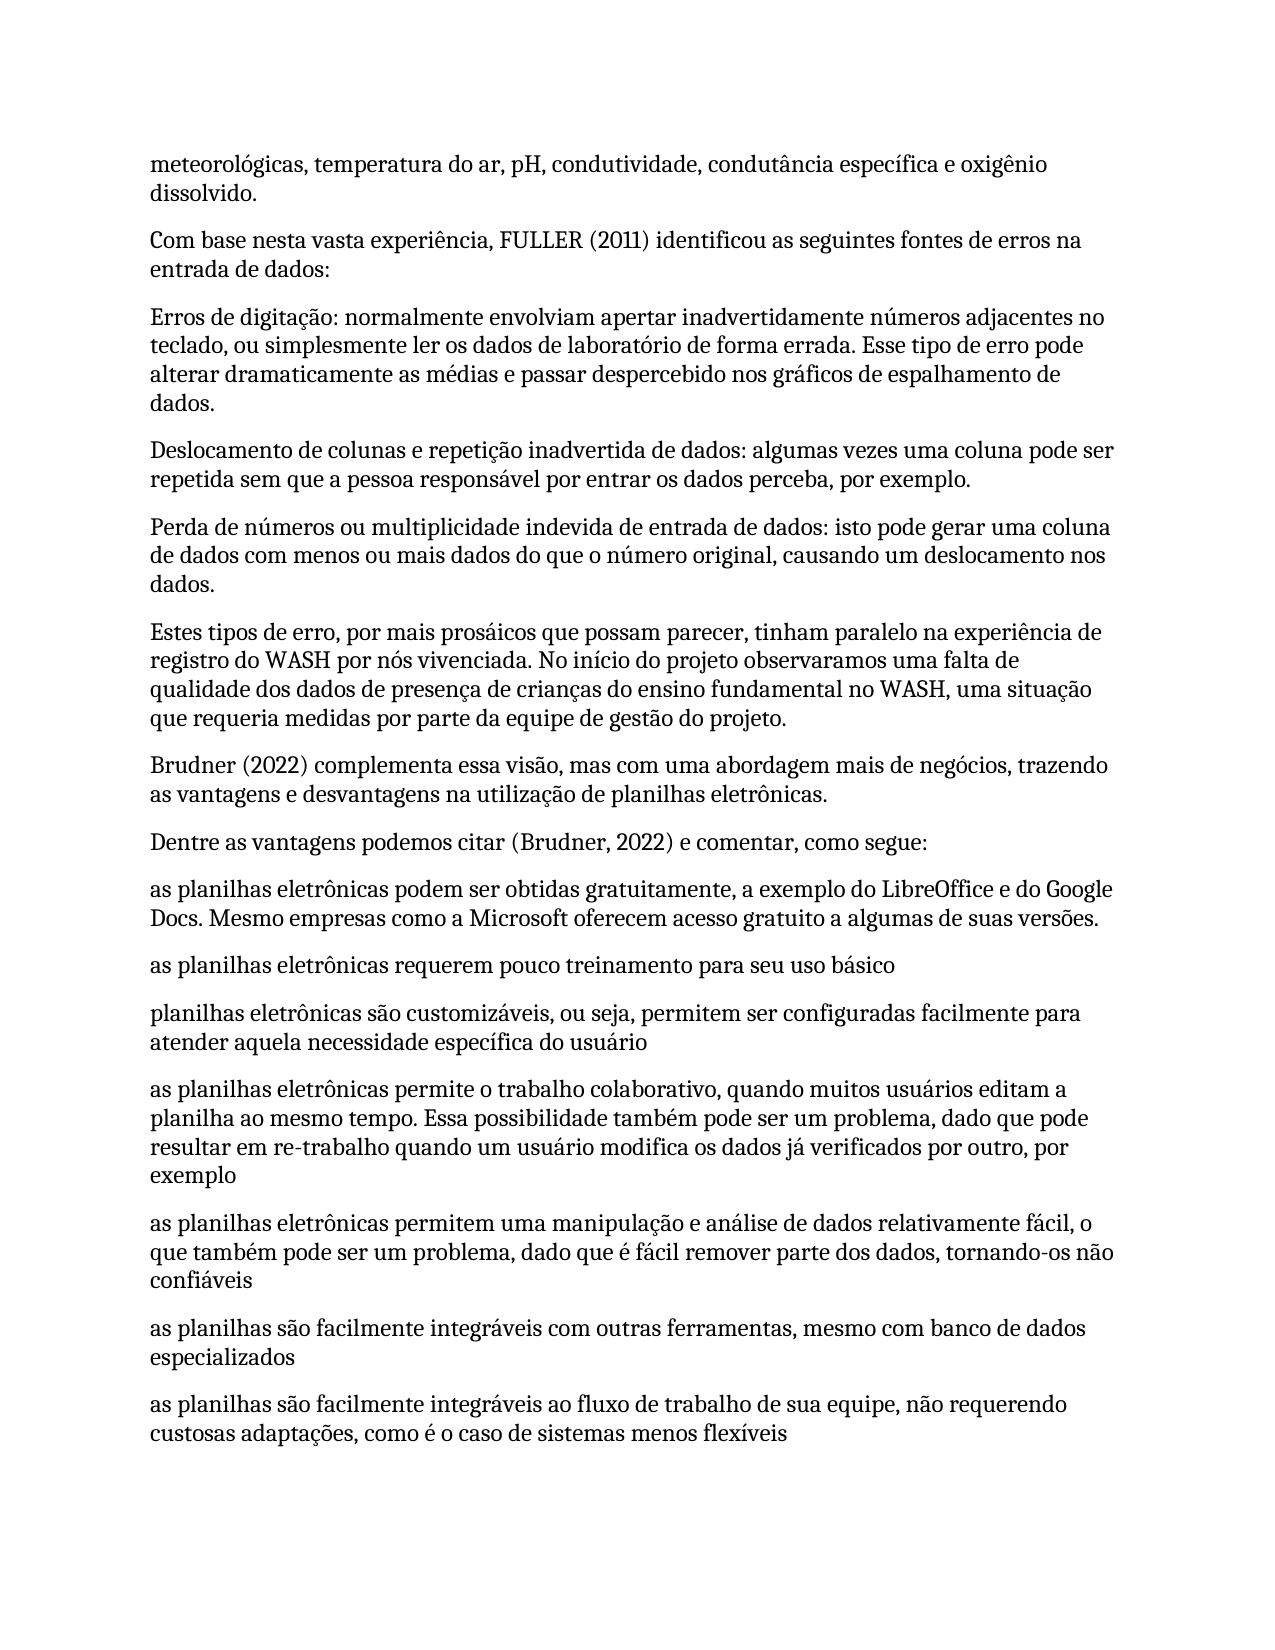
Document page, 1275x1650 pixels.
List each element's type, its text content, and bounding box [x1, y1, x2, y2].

text as planilhas eletrônicas permitem uma manipulação e análise de dados relativamente fácil, o que também pode ser um problema, dado que é fácil remover parte dos dados, tornando-os não confiáveis [150, 1209, 1125, 1295]
text Deslocamento de colunas e repetição inadvertida de dados: algumas vezes uma coluna pode ser repetida sem que a pessoa responsável por entrar os dados perceba, por exemplo. [150, 436, 1125, 494]
text Erros de digitação: normalmente envolviam apertar inadvertidamente números adjacentes no teclado, ou simplesmente ler os dados de laboratório de forma errada. Esse tipo de erro pode alterar dramaticamente as médias e passar despercebido nos gráficos de espalhamento de dados. [150, 302, 1125, 417]
text Perda de números ou multiplicidade indevida de entrada de dados: isto pode gerar uma coluna de dados com menos ou mais dados do que o número original, causando um deslocamento nos dados. [150, 512, 1125, 599]
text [150, 150, 1125, 207]
text Com base nesta vasta experiência, FULLER (2011) identificou as seguintes fontes de erros na entrada de dados: [150, 226, 1125, 284]
text as planilhas eletrônicas requerem pouco treinamento para seu uso básico [150, 951, 1125, 980]
text as planilhas eletrônicas podem ser obtidas gratuitamente, a exemplo do LibreOffice e do Google Docs. Mesmo empresas como a Microsoft oferecem acesso gratuito a algumas de suas versões. [150, 875, 1125, 932]
text as planilhas são facilmente integráveis ao fluxo de trabalho de sua equipe, não requerendo custosas adaptações, como é o caso de sistemas menos flexíveis [150, 1390, 1125, 1447]
text as planilhas são facilmente integráveis com outras ferramentas, mesmo com banco de dados especializados [150, 1314, 1125, 1371]
text as planilhas eletrônicas permite o trabalho colaborativo, quando muitos usuários editam a planilha ao mesmo tempo. Essa possibilidade também pode ser um problema, dado que pode resultar em re-trabalho quando um usuário modifica os dados já verificados por outro, por exemplo [150, 1075, 1125, 1190]
text Brudner (2022) complementa essa visão, mas com uma abordagem mais de negócios, trazendo as vantagens e desvantagens na utilização de planilhas eletrônicas. [150, 751, 1125, 809]
text planilhas eletrônicas são customizáveis, ou seja, permitem ser configuradas facilmente para atender aquela necessidade específica do usuário [150, 999, 1125, 1056]
text Dentre as vantagens podemos citar (Brudner, 2022) e comentar, como segue: [150, 827, 1125, 856]
text Estes tipos de erro, por mais prosáicos que possam parecer, tinham paralelo na experiência de registro do WASH por nós vivenciada. No início do projeto observaramos uma falta de qualidade dos dados de presença de crianças do ensino fundamental no WASH, uma situação que requeria medidas por parte da equipe de gestão do projeto. [150, 617, 1125, 732]
